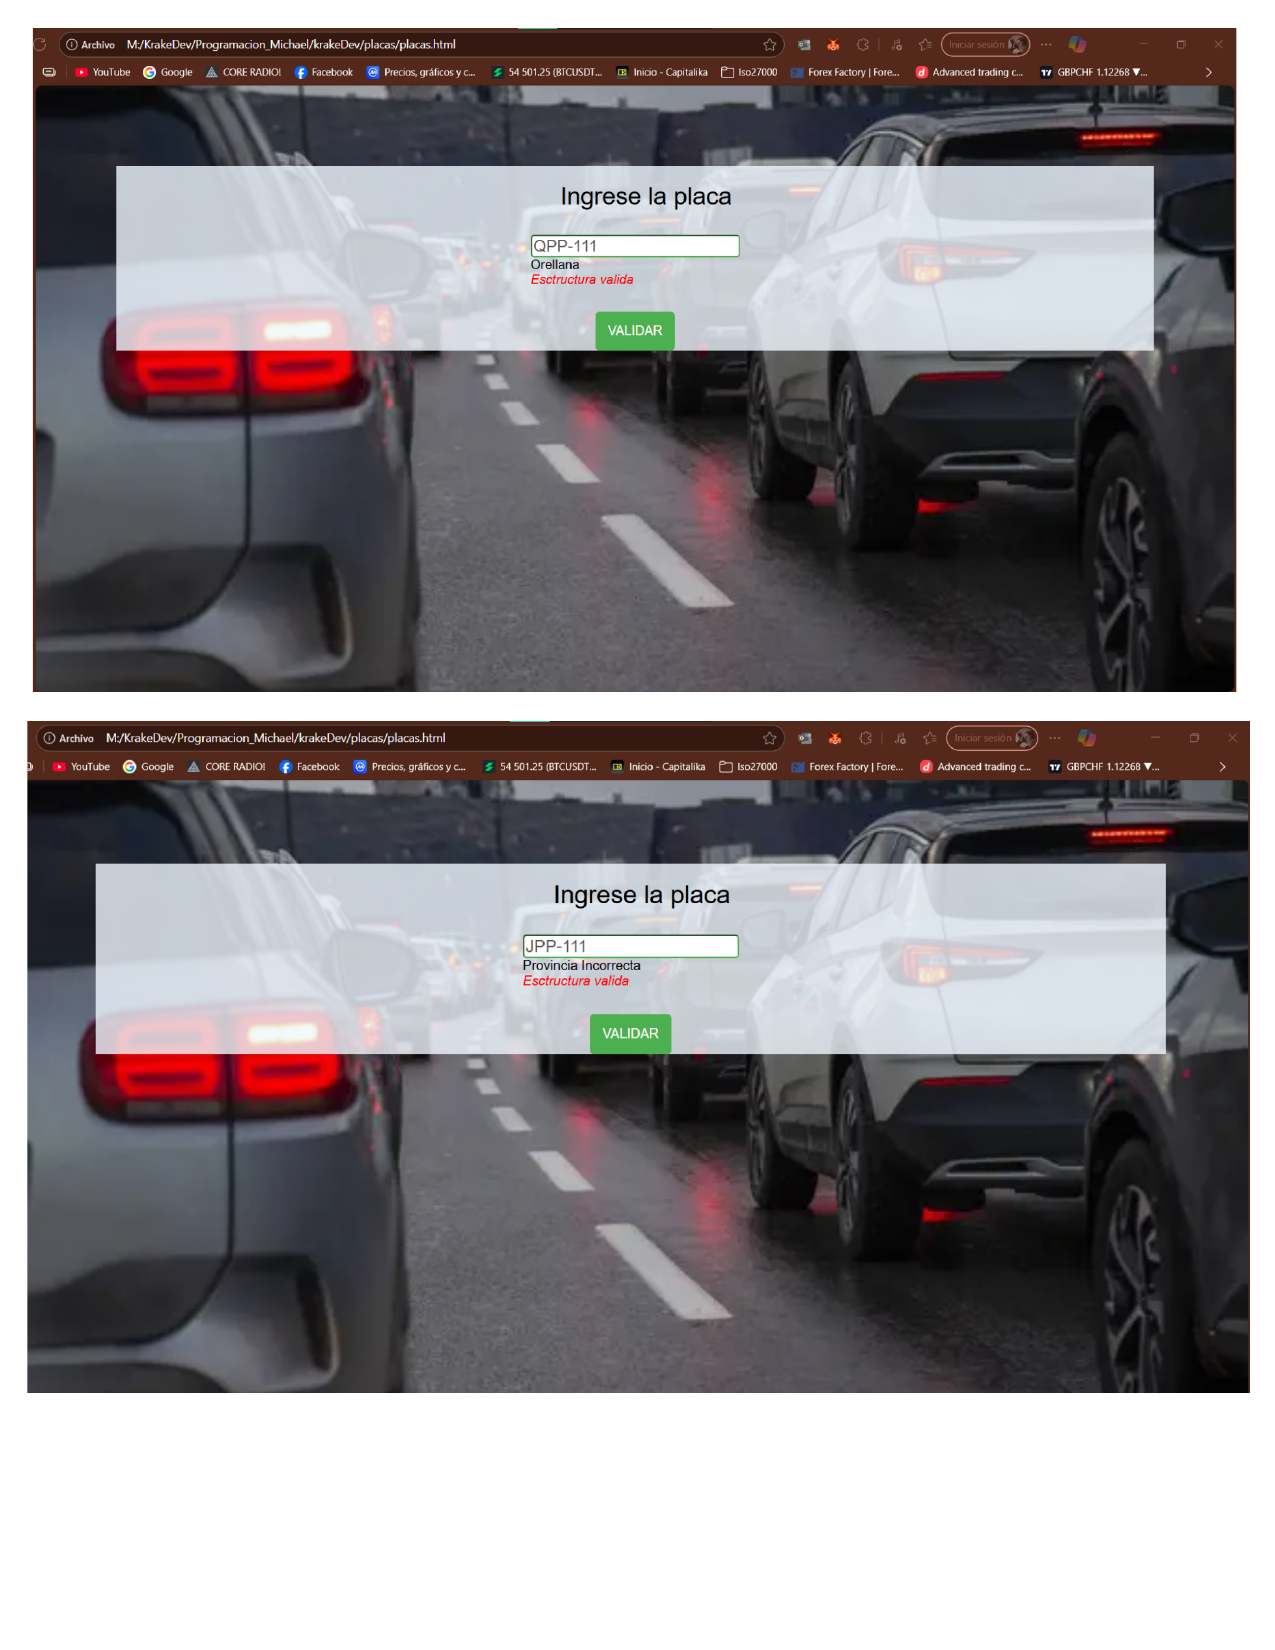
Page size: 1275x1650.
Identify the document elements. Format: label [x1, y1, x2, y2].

picture [27, 721, 1250, 1393]
picture [32, 28, 1237, 692]
